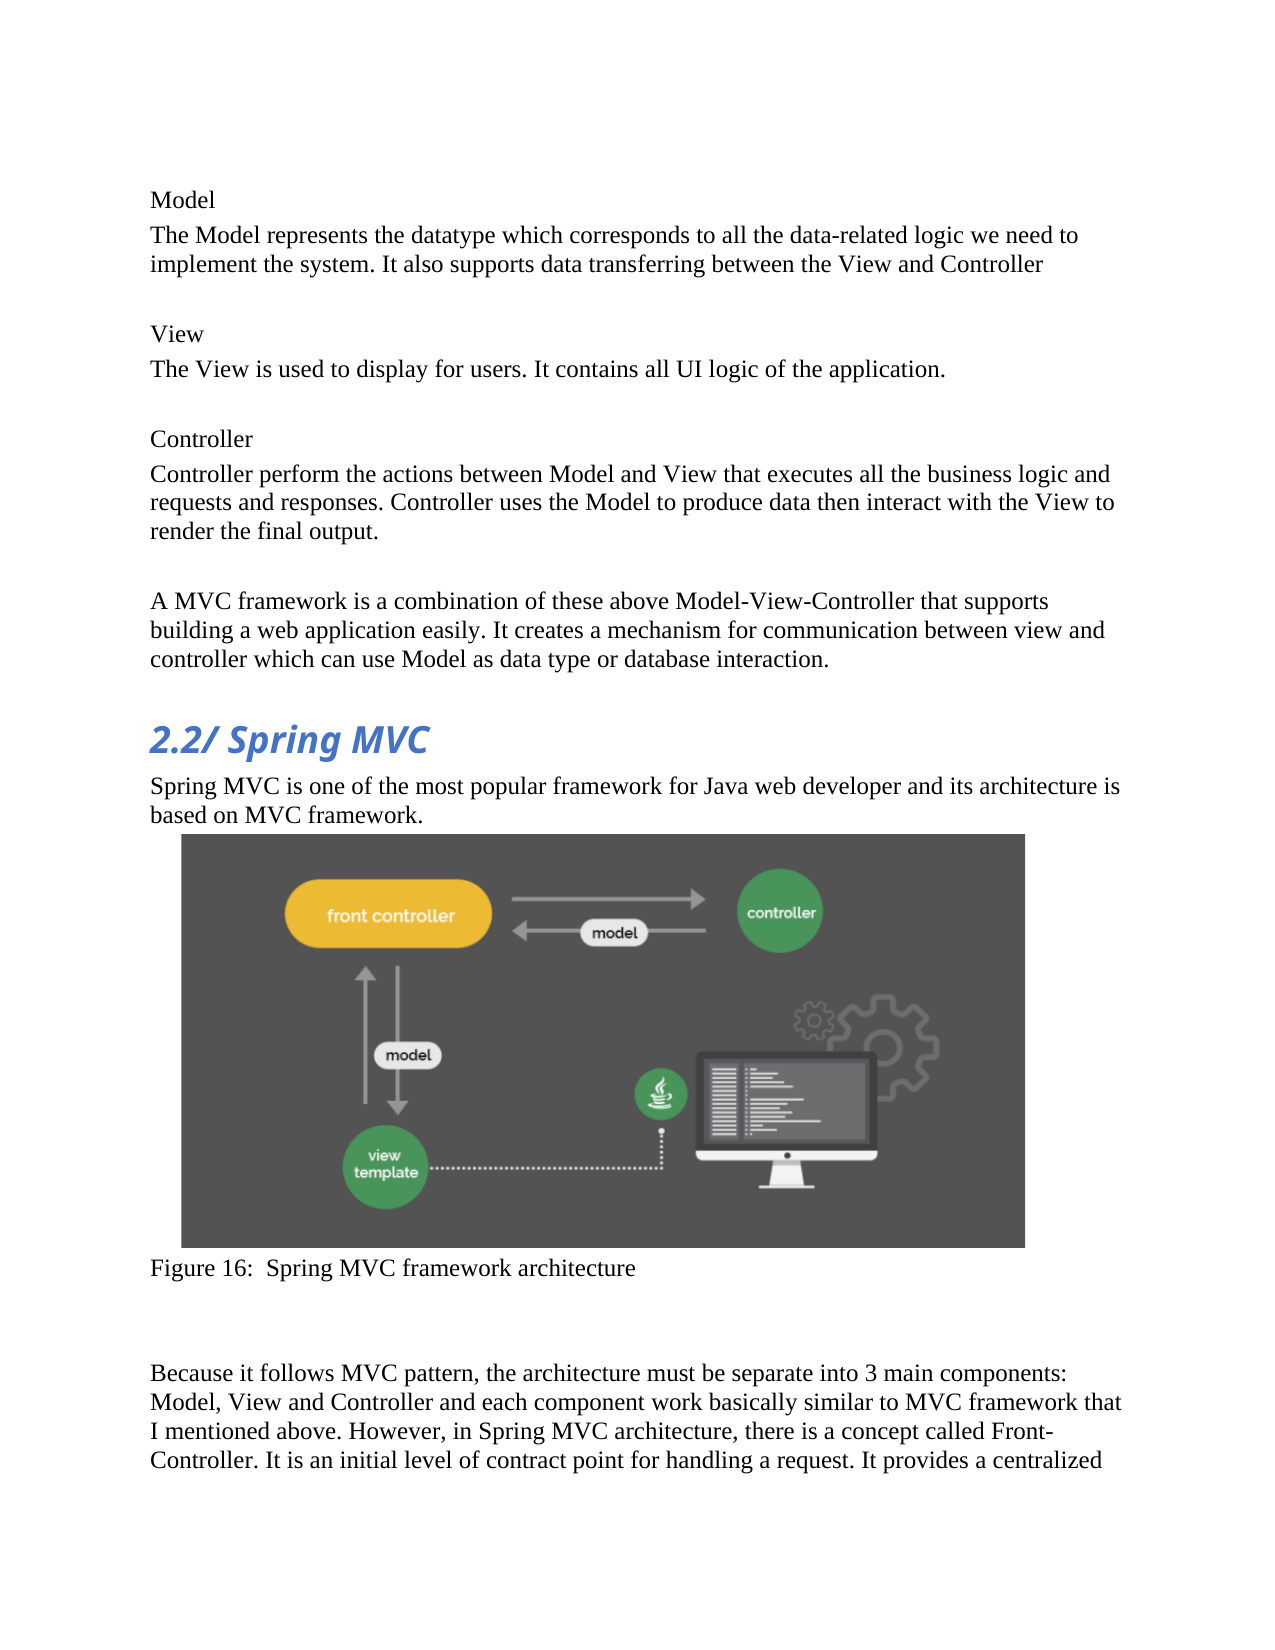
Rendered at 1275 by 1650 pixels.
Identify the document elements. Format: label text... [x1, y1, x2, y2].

text 2.2/ Spring MVC [150, 714, 1125, 765]
picture [181, 834, 1025, 1248]
text Controller perform the actions between Model and View that executes all the business logic and requests and responses. Controller uses the Model to produce data then interact with the View to render the final output. [150, 459, 1125, 545]
text Controller [150, 424, 1125, 452]
text Spring MVC is one of the most popular framework for Java web developer and its architecture is based on MVC framework. [150, 771, 1125, 828]
text View [150, 319, 1125, 347]
text The View is used to display for users. It contains all UI logic of the application. [150, 354, 1125, 382]
text Model [150, 185, 1125, 214]
text A MVC framework is a combination of these above Model-View-Controller that supports building a web application easily. It creates a mechanism for communication between view and controller which can use Model as data type or database interaction. [150, 586, 1125, 672]
text Figure 16: Spring MVC framework architecture [150, 1253, 1125, 1282]
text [150, 1358, 1125, 1473]
text The Model represents the datatype which corresponds to all the data-related logic we need to implement the system. It also supports data transferring between the View and Controller [150, 220, 1125, 277]
